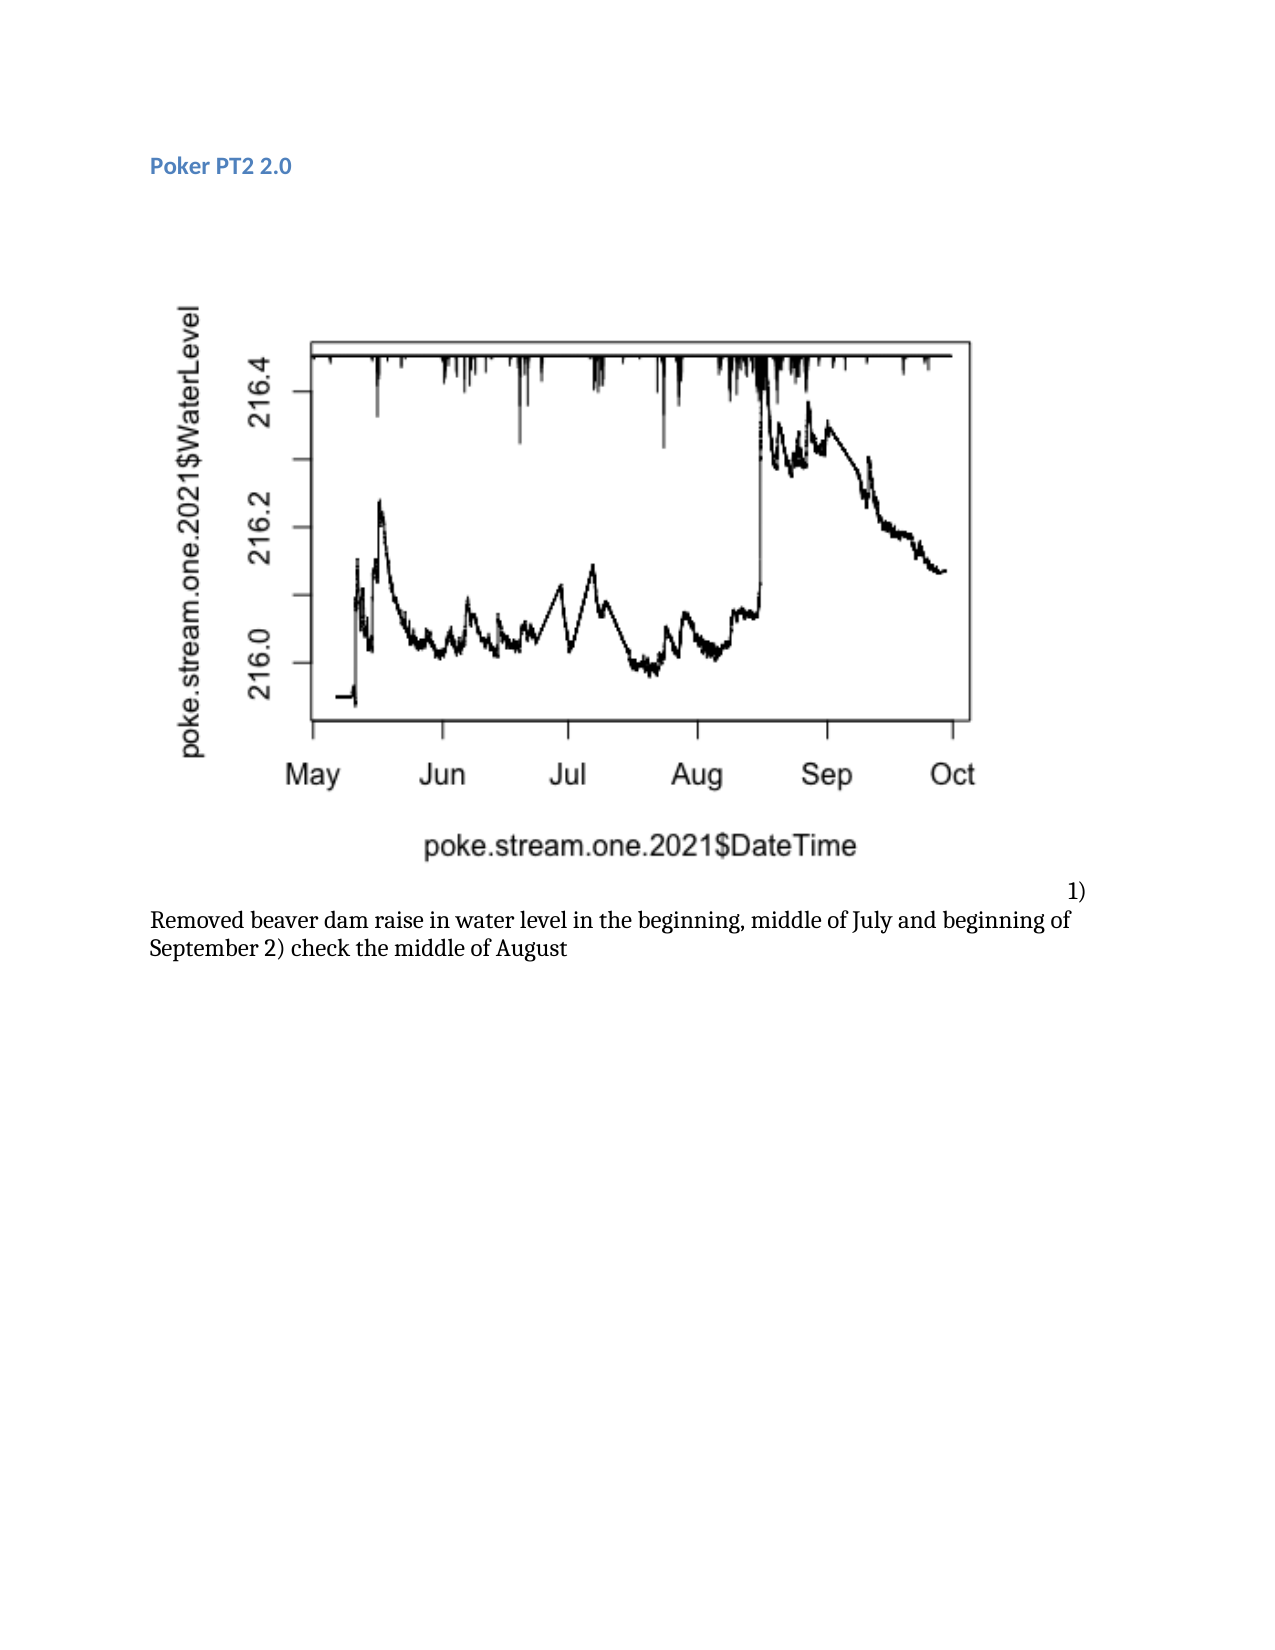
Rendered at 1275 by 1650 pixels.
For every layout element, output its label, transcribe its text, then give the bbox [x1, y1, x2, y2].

picture [168, 199, 1044, 900]
subtitle Poker PT2 2.0 [150, 150, 1125, 181]
